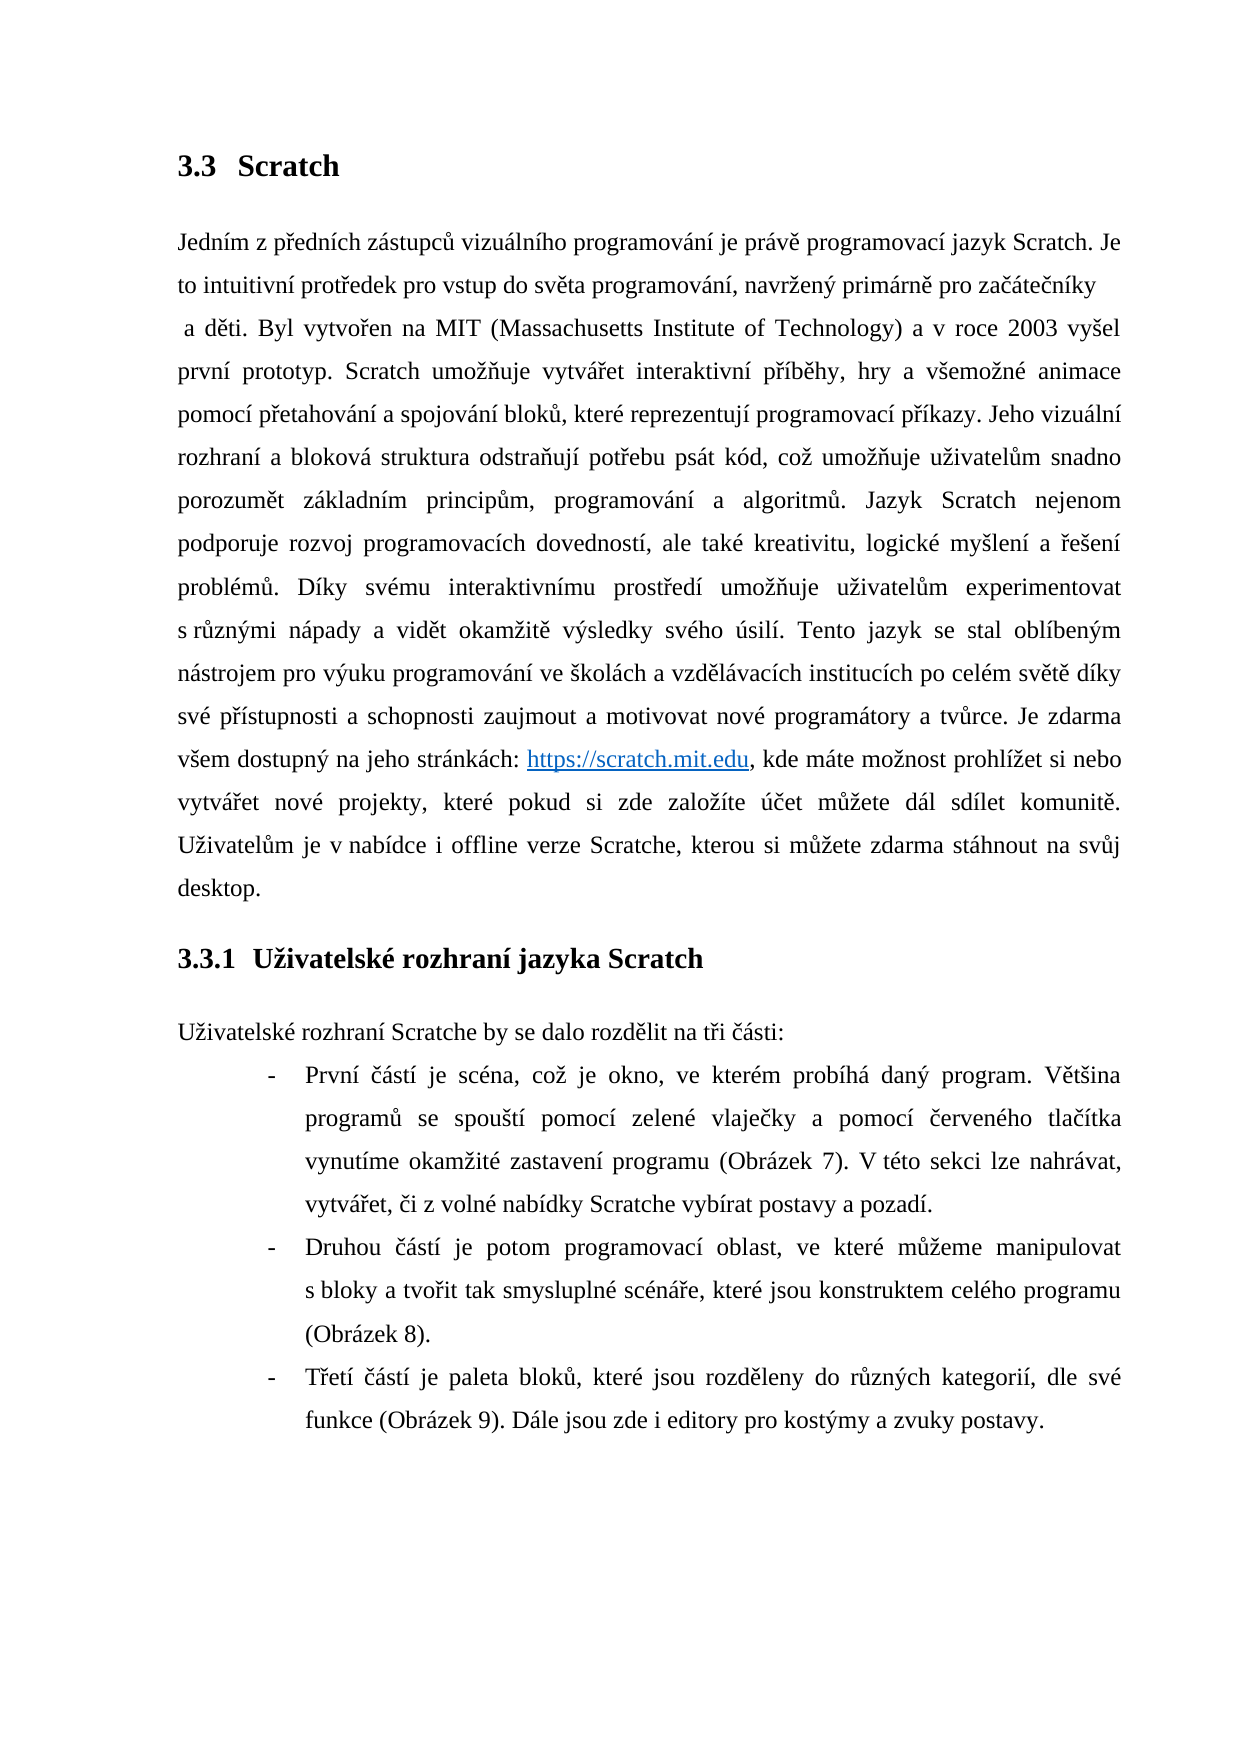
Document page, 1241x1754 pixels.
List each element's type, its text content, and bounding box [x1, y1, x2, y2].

text Uživatelské rozhraní Scratche by se dalo rozdělit na tři části: [177, 1017, 1122, 1046]
text a děti. Byl vytvořen na MIT (Massachusetts Institute of Technology) a v roce 2003 vyšel první prototyp. Scratch umožňuje vytvářet interaktivní příběhy, hry a všemožné animace pomocí přetahování a spojování bloků, které reprezentují programovací příkazy. Jeho vizuální rozhraní a bloková struktura odstraňují potřebu psát kód, což umožňuje uživatelům snadno porozumět základním principům, programování a algoritmů. Jazyk Scratch nejenom podporuje rozvoj programovacích dovedností, ale také kreativitu, logické myšlení a řešení problémů. Díky svému interaktivnímu prostředí umožňuje uživatelům experimentovat s různými nápady a vidět okamžitě výsledky svého úsilí. Tento jazyk se stal oblíbeným nástrojem pro výuku programování ve školách a vzdělávacích institucích po celém světě díky své přístupnosti a schopnosti zaujmout a motivovat nové programátory a tvůrce. Je zdarma všem dostupný na jeho stránkách: https://scratch.mit.edu, kde máte možnost prohlížet si nebo vytvářet nové projekty, které pokud si zde založíte účet můžete dál sdílet komunitě. Uživatelům je v nabídce i offline verze Scratche, kterou si můžete zdarma stáhnout na svůj desktop. [177, 313, 1122, 902]
subtitle Scratch [177, 148, 1122, 184]
subtitle Uživatelské rozhraní jazyka Scratch [177, 942, 1122, 975]
text Jedním z předních zástupců vizuálního programování je právě programovací jazyk Scratch. Je to intuitivní protředek pro vstup do světa programování, navržený primárně pro začátečníky [177, 227, 1122, 298]
